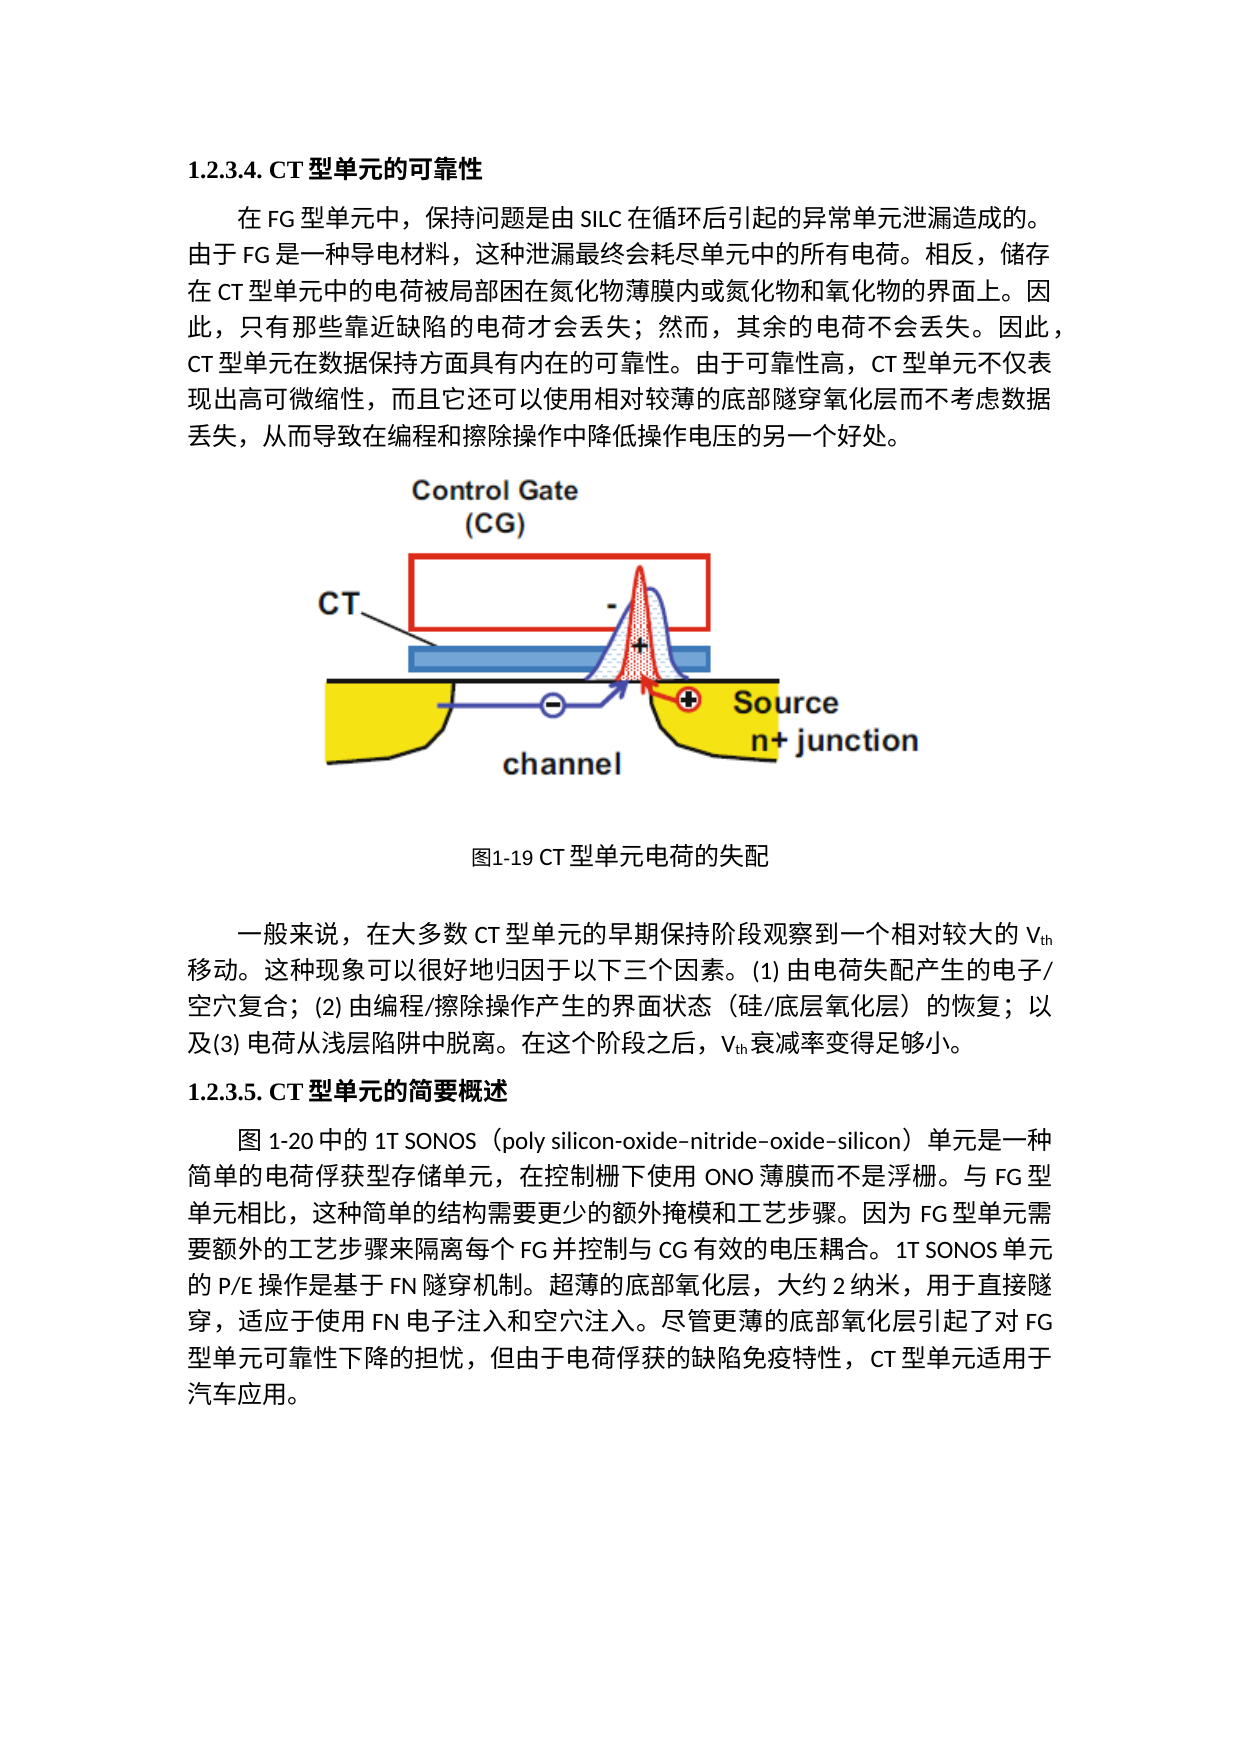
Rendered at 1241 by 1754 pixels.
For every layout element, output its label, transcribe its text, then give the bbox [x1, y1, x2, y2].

text 在FG型单元中，保持问题是由SILC在循环后引起的异常单元泄漏造成的。由于FG是一种导电材料，这种泄漏最终会耗尽单元中的所有电荷。相反，储存在CT型单元中的电荷被局部困在氮化物薄膜内或氮化物和氧化物的界面上。因此，只有那些靠近缺陷的电荷才会丢失；然而，其余的电荷不会丢失。因此，CT型单元在数据保持方面具有内在的可靠性。由于可靠性高，CT型单元不仅表现出高可微缩性，而且它还可以使用相对较薄的底部隧穿氧化层而不考虑数据丢失，从而导致在编程和擦除操作中降低操作电压的另一个好处。 [187, 199, 1053, 452]
text 图1-20中的1T SONOS（poly silicon-oxide–nitride–oxide–silicon）单元是一种简单的电荷俘获型存储单元，在控制栅下使用ONO薄膜而不是浮栅。与FG型单元相比，这种简单的结构需要更少的额外掩模和工艺步骤。因为FG型单元需要额外的工艺步骤来隔离每个FG并控制与CG有效的电压耦合。1T SONOS单元的P/E操作是基于FN隧穿机制。超薄的底部氧化层，大约2纳米，用于直接隧穿，适应于使用FN电子注入和空穴注入。尽管更薄的底部氧化层引起了对FG型单元可靠性下降的担忧，但由于电荷俘获的缺陷免疫特性，CT型单元适用于汽车应用。 [187, 1121, 1053, 1411]
subtitle CT型单元的可靠性 [187, 150, 1053, 186]
text 一般来说，在大多数CT型单元的早期保持阶段观察到一个相对较大的Vth移动。这种现象可以很好地归因于以下三个因素。(1) 由电荷失配产生的电子/空穴复合；(2) 由编程/擦除操作产生的界面状态（硅/底层氧化层）的恢复；以及(3) 电荷从浅层陷阱中脱离。在这个阶段之后，Vth衰减率变得足够小。 [187, 914, 1053, 1059]
subtitle CT型单元的简要概述 [187, 1072, 1053, 1108]
picture [292, 465, 949, 825]
